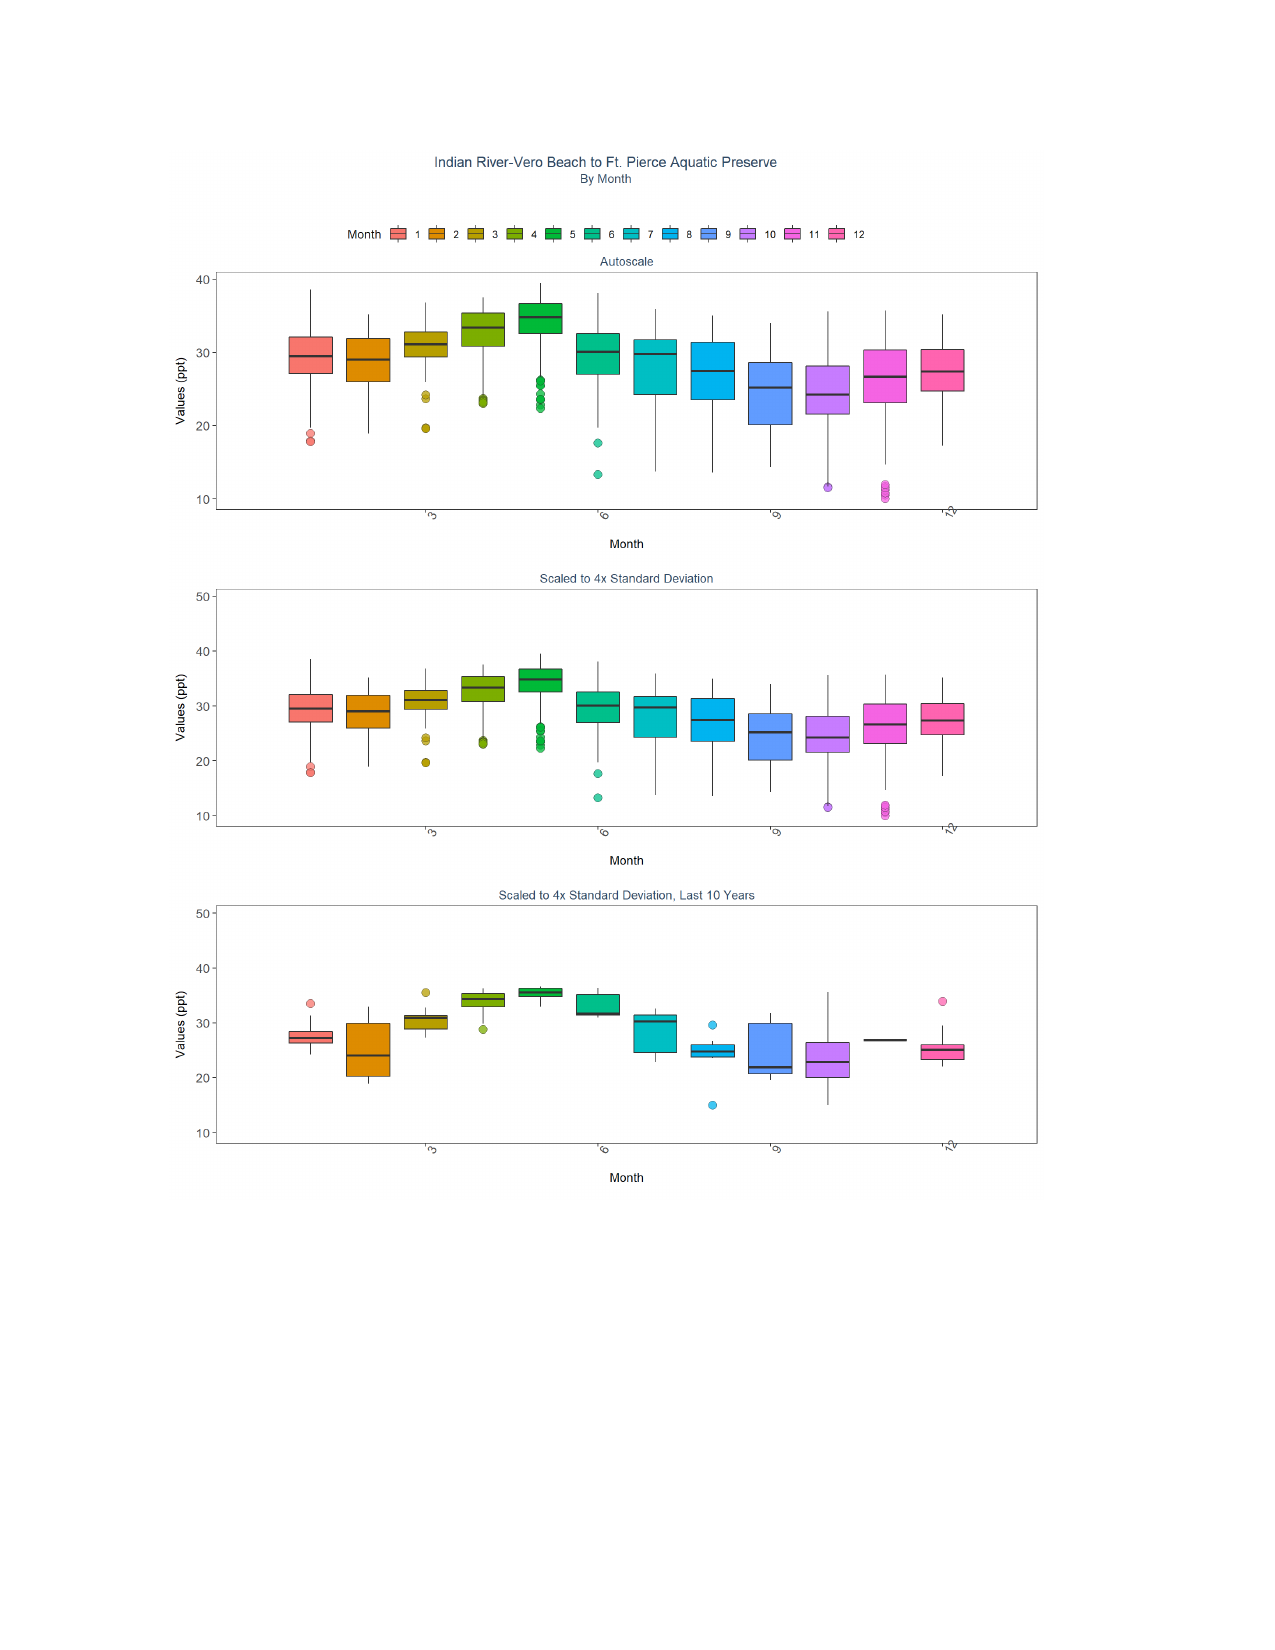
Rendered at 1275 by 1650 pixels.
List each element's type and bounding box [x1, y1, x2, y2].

picture [168, 150, 1044, 1200]
